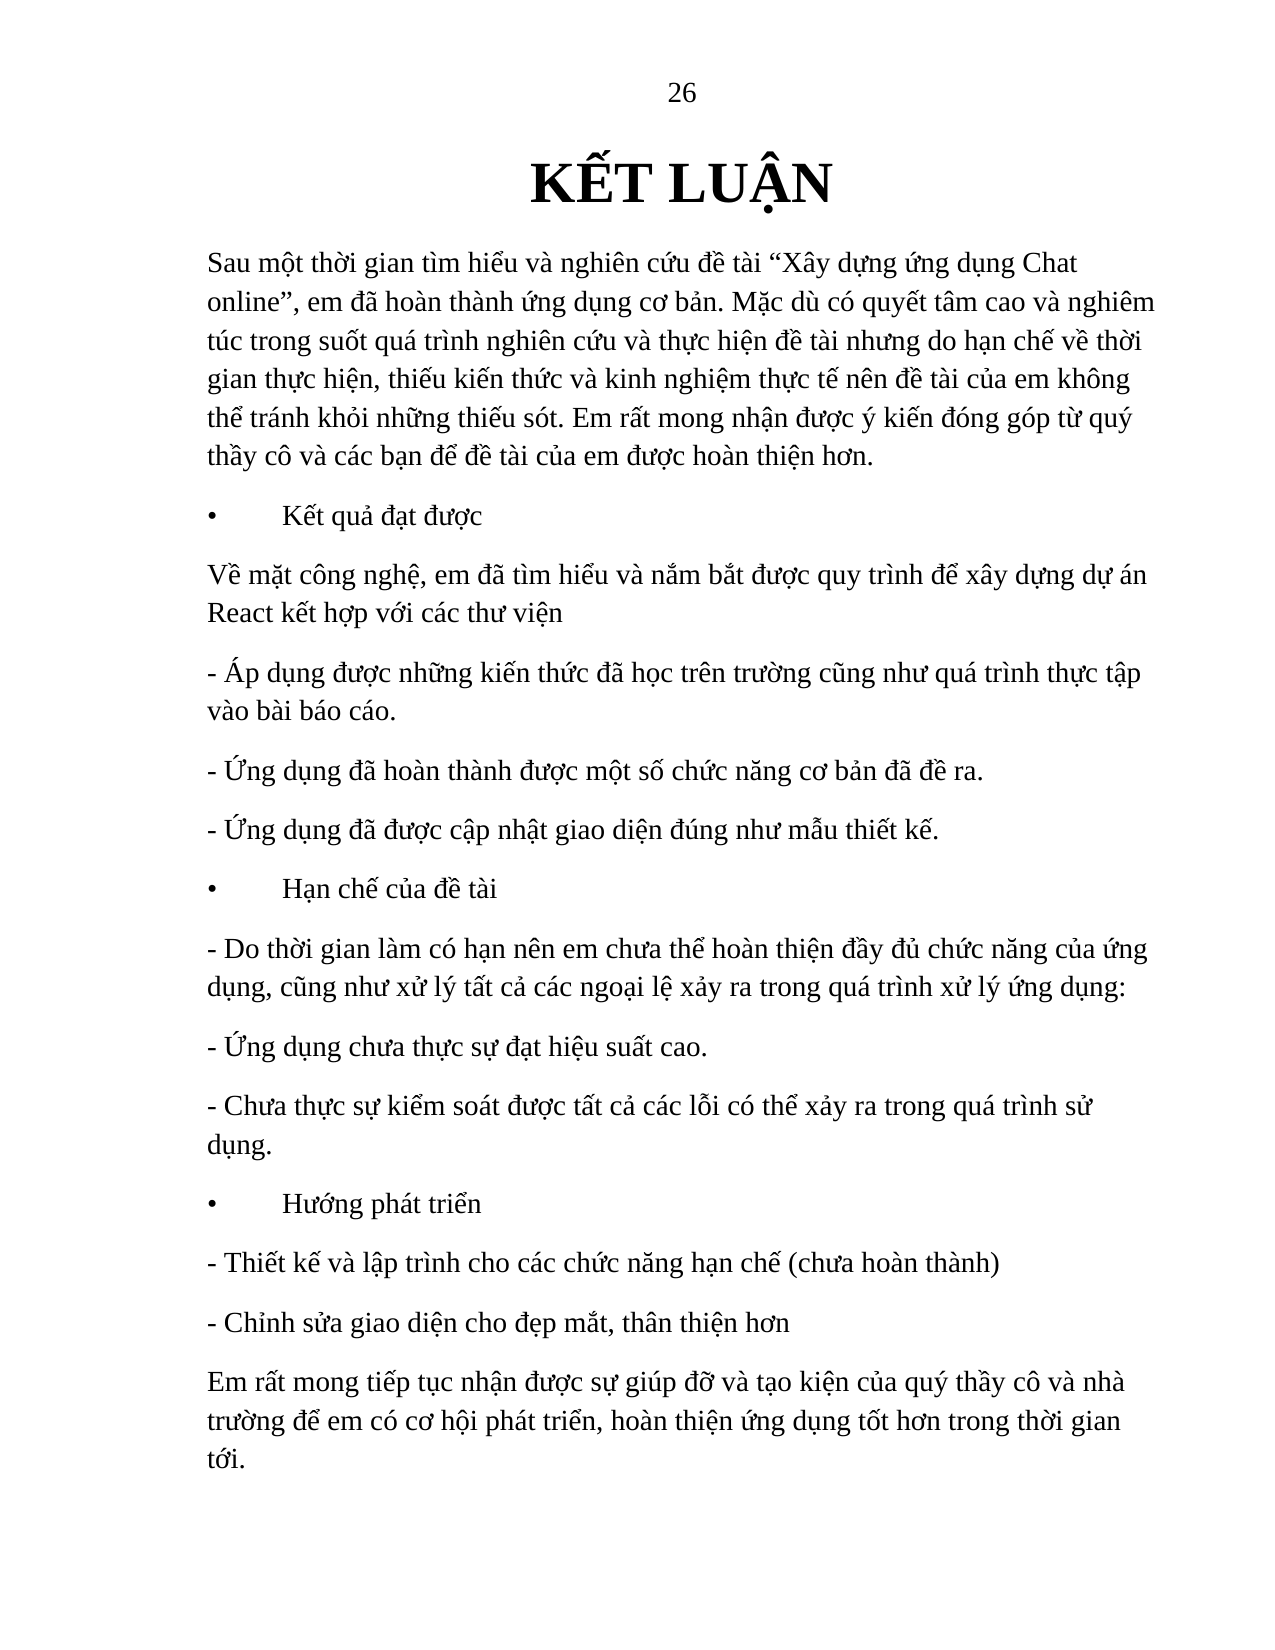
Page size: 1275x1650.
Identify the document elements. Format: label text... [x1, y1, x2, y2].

text • Hướng phát triển [207, 1186, 1157, 1220]
text - Áp dụng được những kiến thức đã học trên trường cũng như quá trình thực tập vào bài báo cáo. [207, 655, 1157, 727]
text • Kết quả đạt được [207, 498, 1157, 531]
text Em rất mong tiếp tục nhận được sự giúp đỡ và tạo kiện của quý thầy cô và nhà trường để em có cơ hội phát triển, hoàn thiện ứng dụng tốt hơn trong thời gian tới. [207, 1364, 1157, 1475]
text - Ứng dụng đã hoàn thành được một số chức năng cơ bản đã đề ra. [207, 753, 1157, 786]
text - Ứng dụng chưa thực sự đạt hiệu suất cao. [207, 1029, 1157, 1062]
text - Chỉnh sửa giao diện cho đẹp mắt, thân thiện hơn [207, 1305, 1157, 1338]
text - Thiết kế và lập trình cho các chức năng hạn chế (chưa hoàn thành) [207, 1246, 1157, 1279]
text Sau một thời gian tìm hiểu và nghiên cứu đề tài “Xây dựng ứng dụng Chat online”, em đã hoàn thành ứng dụng cơ bản. Mặc dù có quyết tâm cao và nghiêm túc trong suốt quá trình nghiên cứu và thực hiện đề tài nhưng do hạn chế về thời gian thực hiện, thiếu kiến thức và kinh nghiệm thực tế nên đề tài của em không thể tránh khỏi những thiếu sót. Em rất mong nhận được ý kiến đóng góp từ quý thầy cô và các bạn để đề tài của em được hoàn thiện hơn. [207, 246, 1157, 472]
text Về mặt công nghệ, em đã tìm hiểu và nắm bắt được quy trình để xây dựng dự án React kết hợp với các thư viện [207, 557, 1157, 629]
text - Ứng dụng đã được cập nhật giao diện đúng như mẫu thiết kế. [207, 812, 1157, 846]
text - Do thời gian làm có hạn nên em chưa thể hoàn thiện đầy đủ chức năng của ứng dụng, cũng như xử lý tất cả các ngoại lệ xảy ra trong quá trình xử lý ứng dụng: [207, 931, 1157, 1003]
text - Chưa thực sự kiểm soát được tất cả các lỗi có thể xảy ra trong quá trình sử dụng. [207, 1088, 1157, 1160]
text • Hạn chế của đề tài [207, 872, 1157, 905]
text KẾT LUẬN [207, 148, 1157, 215]
